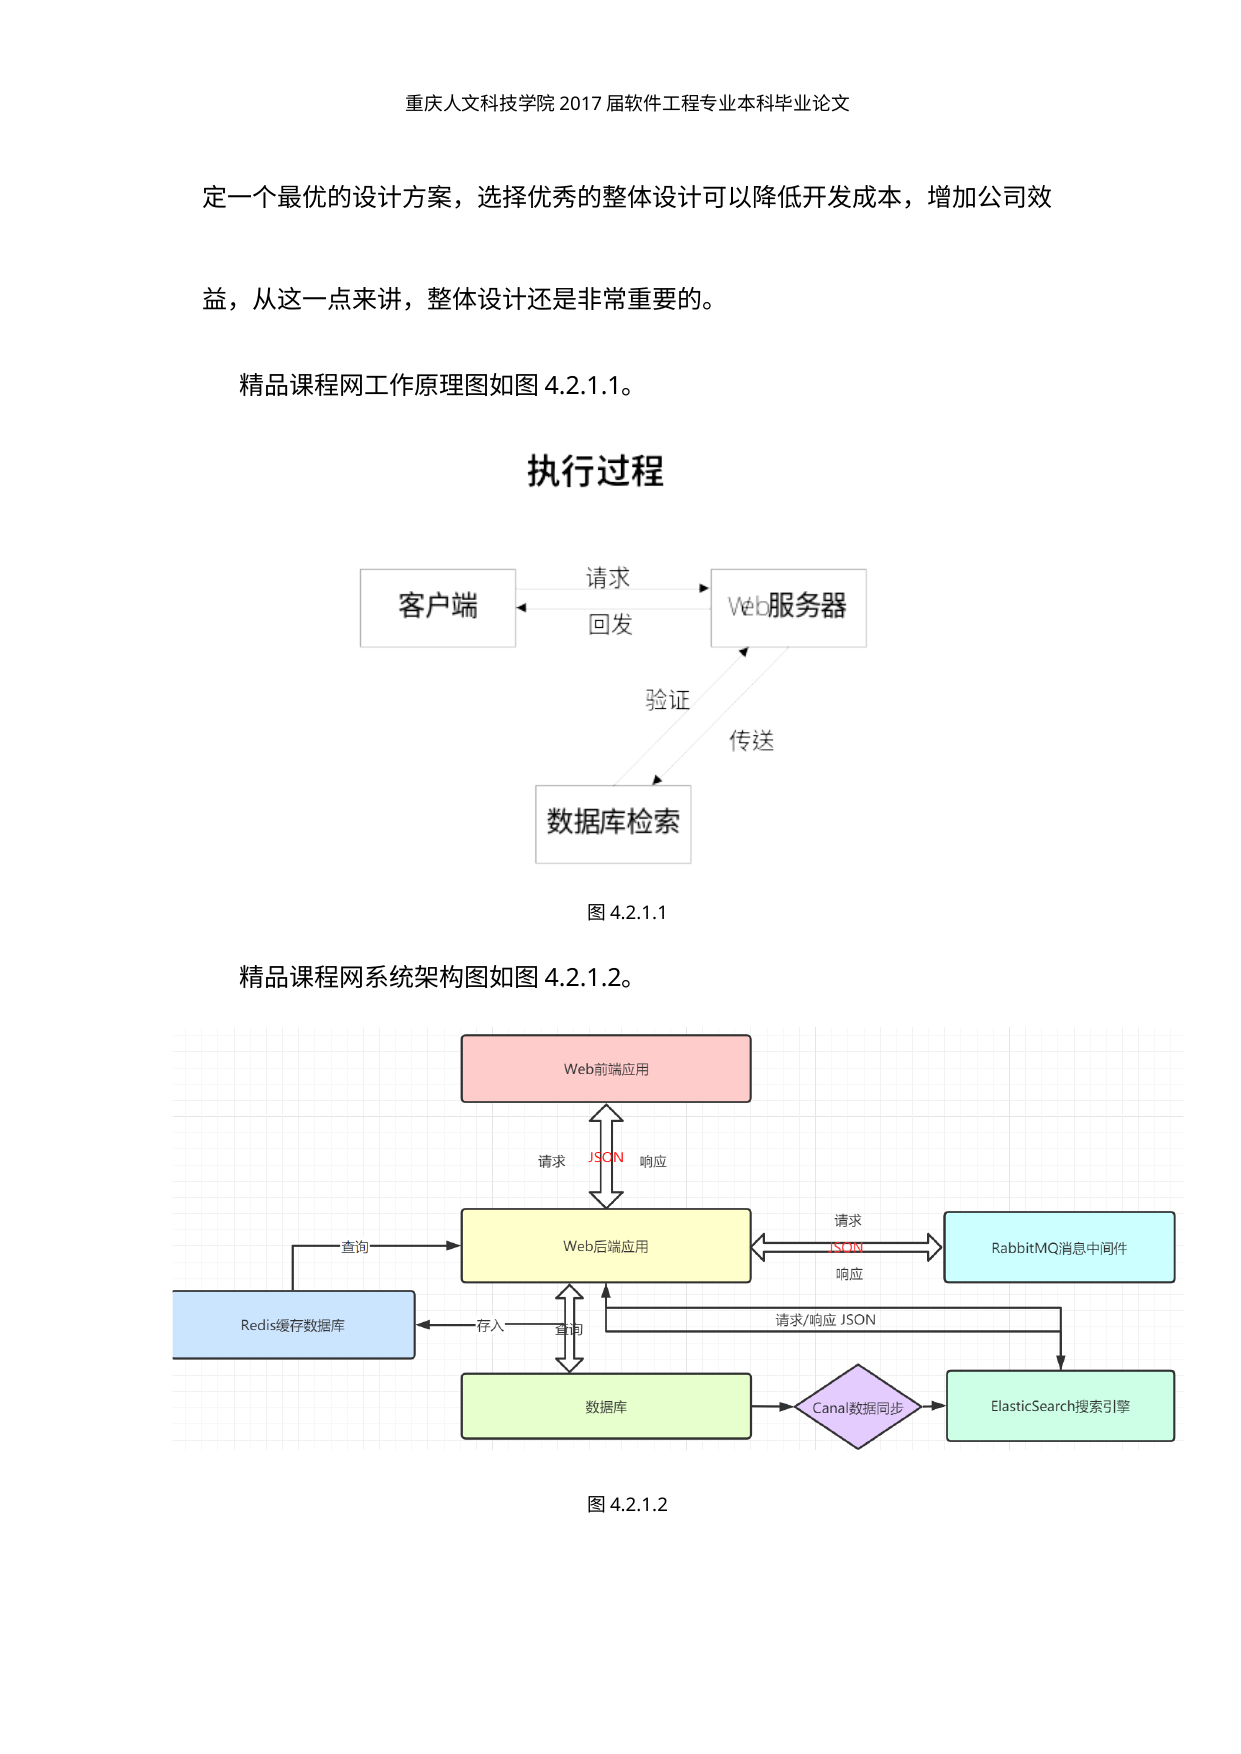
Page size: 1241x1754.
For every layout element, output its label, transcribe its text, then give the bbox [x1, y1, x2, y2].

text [202, 162, 1053, 331]
text 图4.2.1.1 [202, 894, 1053, 928]
text 精品课程网系统架构图如图4.2.1.2。 [173, 942, 1053, 1009]
picture [172, 1027, 1184, 1450]
text 精品课程网工作原理图如图4.2.1.1。 [216, 349, 1053, 417]
text 图4.2.1.2 [202, 1486, 1053, 1520]
